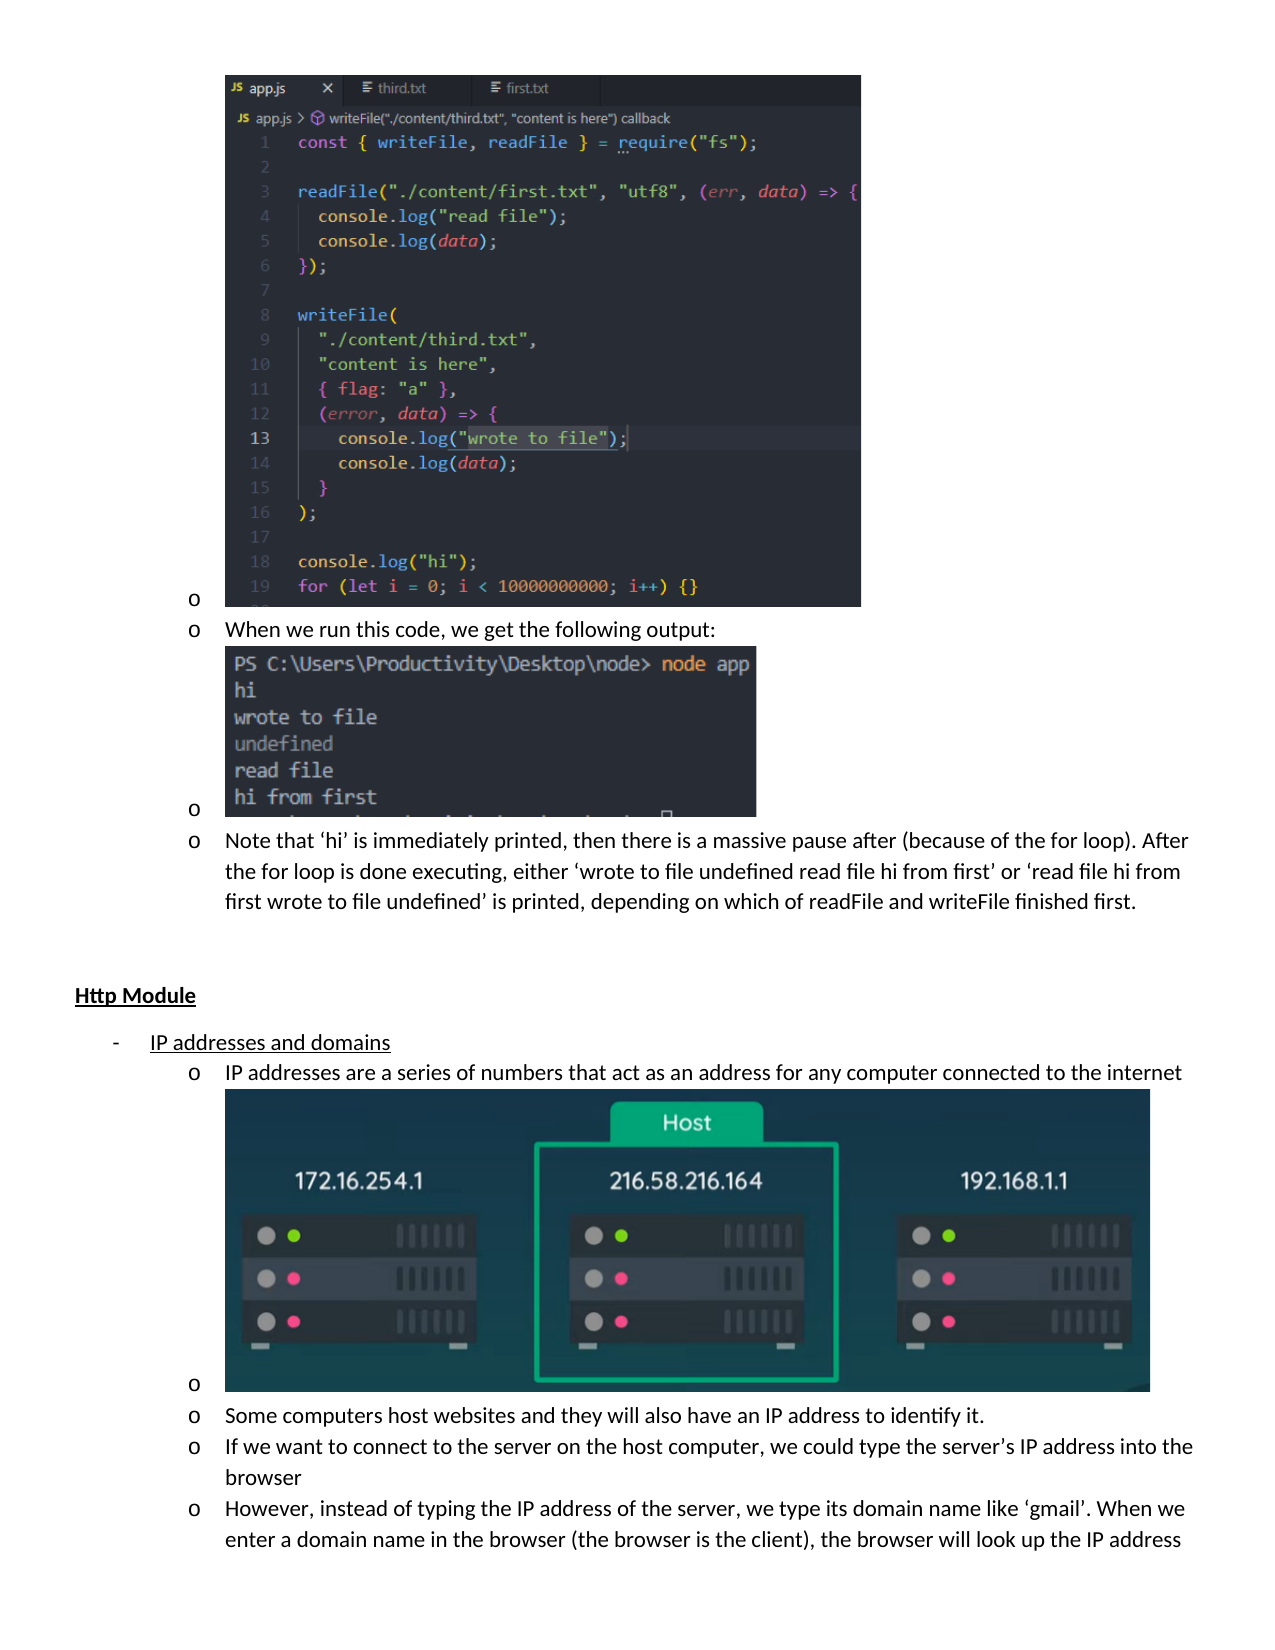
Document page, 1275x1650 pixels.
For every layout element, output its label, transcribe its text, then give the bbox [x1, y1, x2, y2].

list IP addresses and domains [112, 1028, 1200, 1056]
list Note that ‘hi’ is immediately printed, then there is a massive pause after (because of the for loop). After the for loop is done executing, either ‘wrote to file undefined read file hi from first’ or ‘read file hi from first wrote to file undefined’ is printed, depending on which of readFile and writeFile finished first. [187, 826, 1200, 915]
list Some computers host websites and they will also have an IP address to identify it. [187, 1401, 1200, 1430]
picture [225, 1089, 1150, 1392]
list When we run this code, we get the following output: [187, 615, 1200, 644]
text Http Module [75, 981, 1200, 1009]
picture [225, 75, 862, 607]
list IP addresses are a series of numbers that act as an address for any computer connected to the internet [187, 1058, 1200, 1087]
list If we want to connect to the server on the host computer, we could type the server’s IP address into the browser [187, 1432, 1200, 1492]
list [187, 1494, 1200, 1553]
picture [225, 646, 757, 817]
